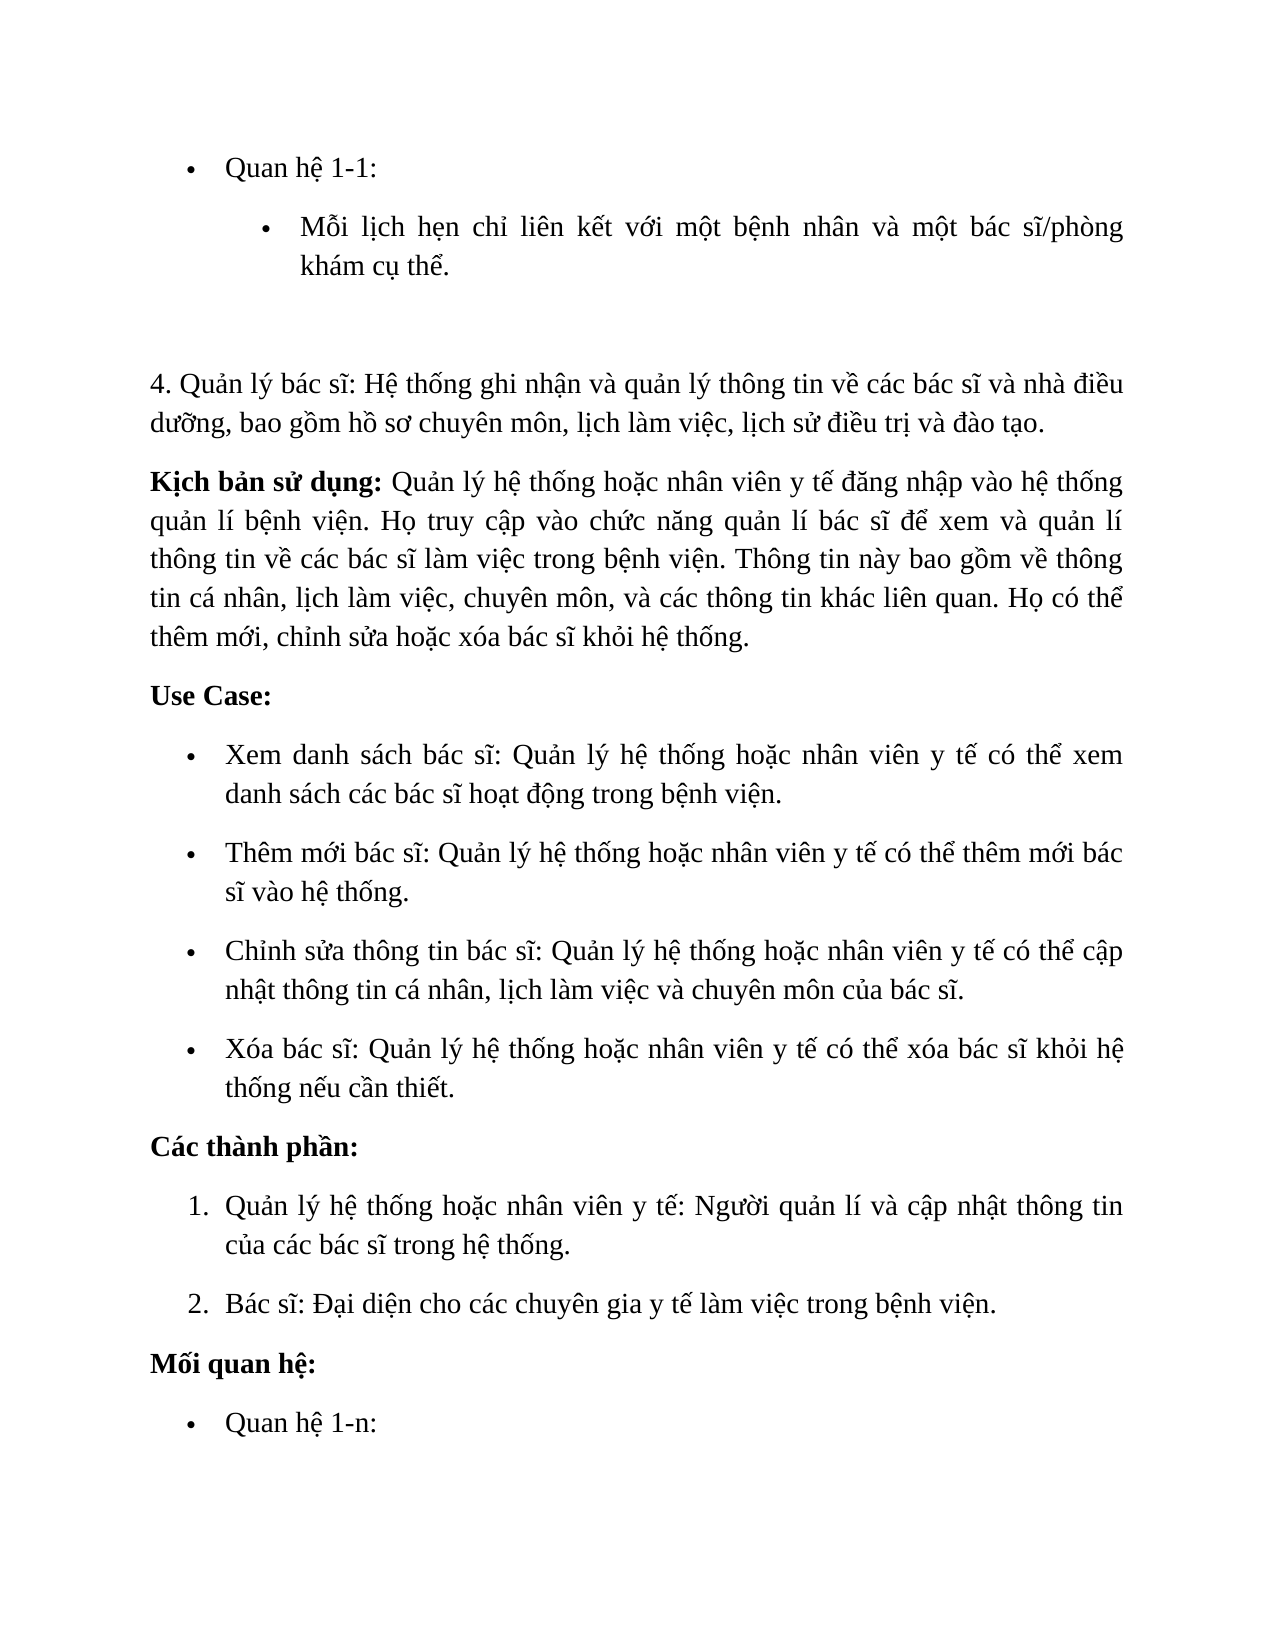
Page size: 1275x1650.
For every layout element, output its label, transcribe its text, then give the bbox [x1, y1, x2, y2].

list Thêm mới bác sĩ: Quản lý hệ thống hoặc nhân viên y tế có thể thêm mới bác sĩ vào hệ thống. [187, 835, 1125, 907]
list Xem danh sách bác sĩ: Quản lý hệ thống hoặc nhân viên y tế có thể xem danh sách các bác sĩ hoạt động trong bệnh viện. [187, 737, 1125, 809]
text Use Case: [150, 678, 1125, 712]
text Mối quan hệ: [150, 1346, 1125, 1379]
text 4. Quản lý bác sĩ: Hệ thống ghi nhận và quản lý thông tin về các bác sĩ và nhà điều dưỡng, bao gồm hồ sơ chuyên môn, lịch làm việc, lịch sử điều trị và đào tạo. [150, 367, 1125, 439]
list Bác sĩ: Đại diện cho các chuyên gia y tế làm việc trong bệnh viện. [187, 1286, 1125, 1320]
list Quản lý hệ thống hoặc nhân viên y tế: Người quản lí và cập nhật thông tin của các bác sĩ trong hệ thống. [187, 1188, 1125, 1261]
list Quan hệ 1-n: [187, 1405, 1125, 1439]
list Mỗi lịch hẹn chỉ liên kết với một bệnh nhân và một bác sĩ/phòng khám cụ thể. [262, 209, 1125, 281]
text Kịch bản sử dụng: Quản lý hệ thống hoặc nhân viên y tế đăng nhập vào hệ thống quản lí bệnh viện. Họ truy cập vào chức năng quản lí bác sĩ để xem và quản lí thông tin về các bác sĩ làm việc trong bệnh viện. Thông tin này bao gồm về thông tin cá nhân, lịch làm việc, chuyên môn, và các thông tin khác liên quan. Họ có thể thêm mới, chỉnh sửa hoặc xóa bác sĩ khỏi hệ thống. [150, 464, 1125, 652]
list Chỉnh sửa thông tin bác sĩ: Quản lý hệ thống hoặc nhân viên y tế có thể cập nhật thông tin cá nhân, lịch làm việc và chuyên môn của bác sĩ. [187, 933, 1125, 1005]
list Xóa bác sĩ: Quản lý hệ thống hoặc nhân viên y tế có thể xóa bác sĩ khỏi hệ thống nếu cần thiết. [187, 1031, 1125, 1103]
list Quan hệ 1-1: [187, 150, 1125, 183]
text Các thành phần: [150, 1129, 1125, 1163]
